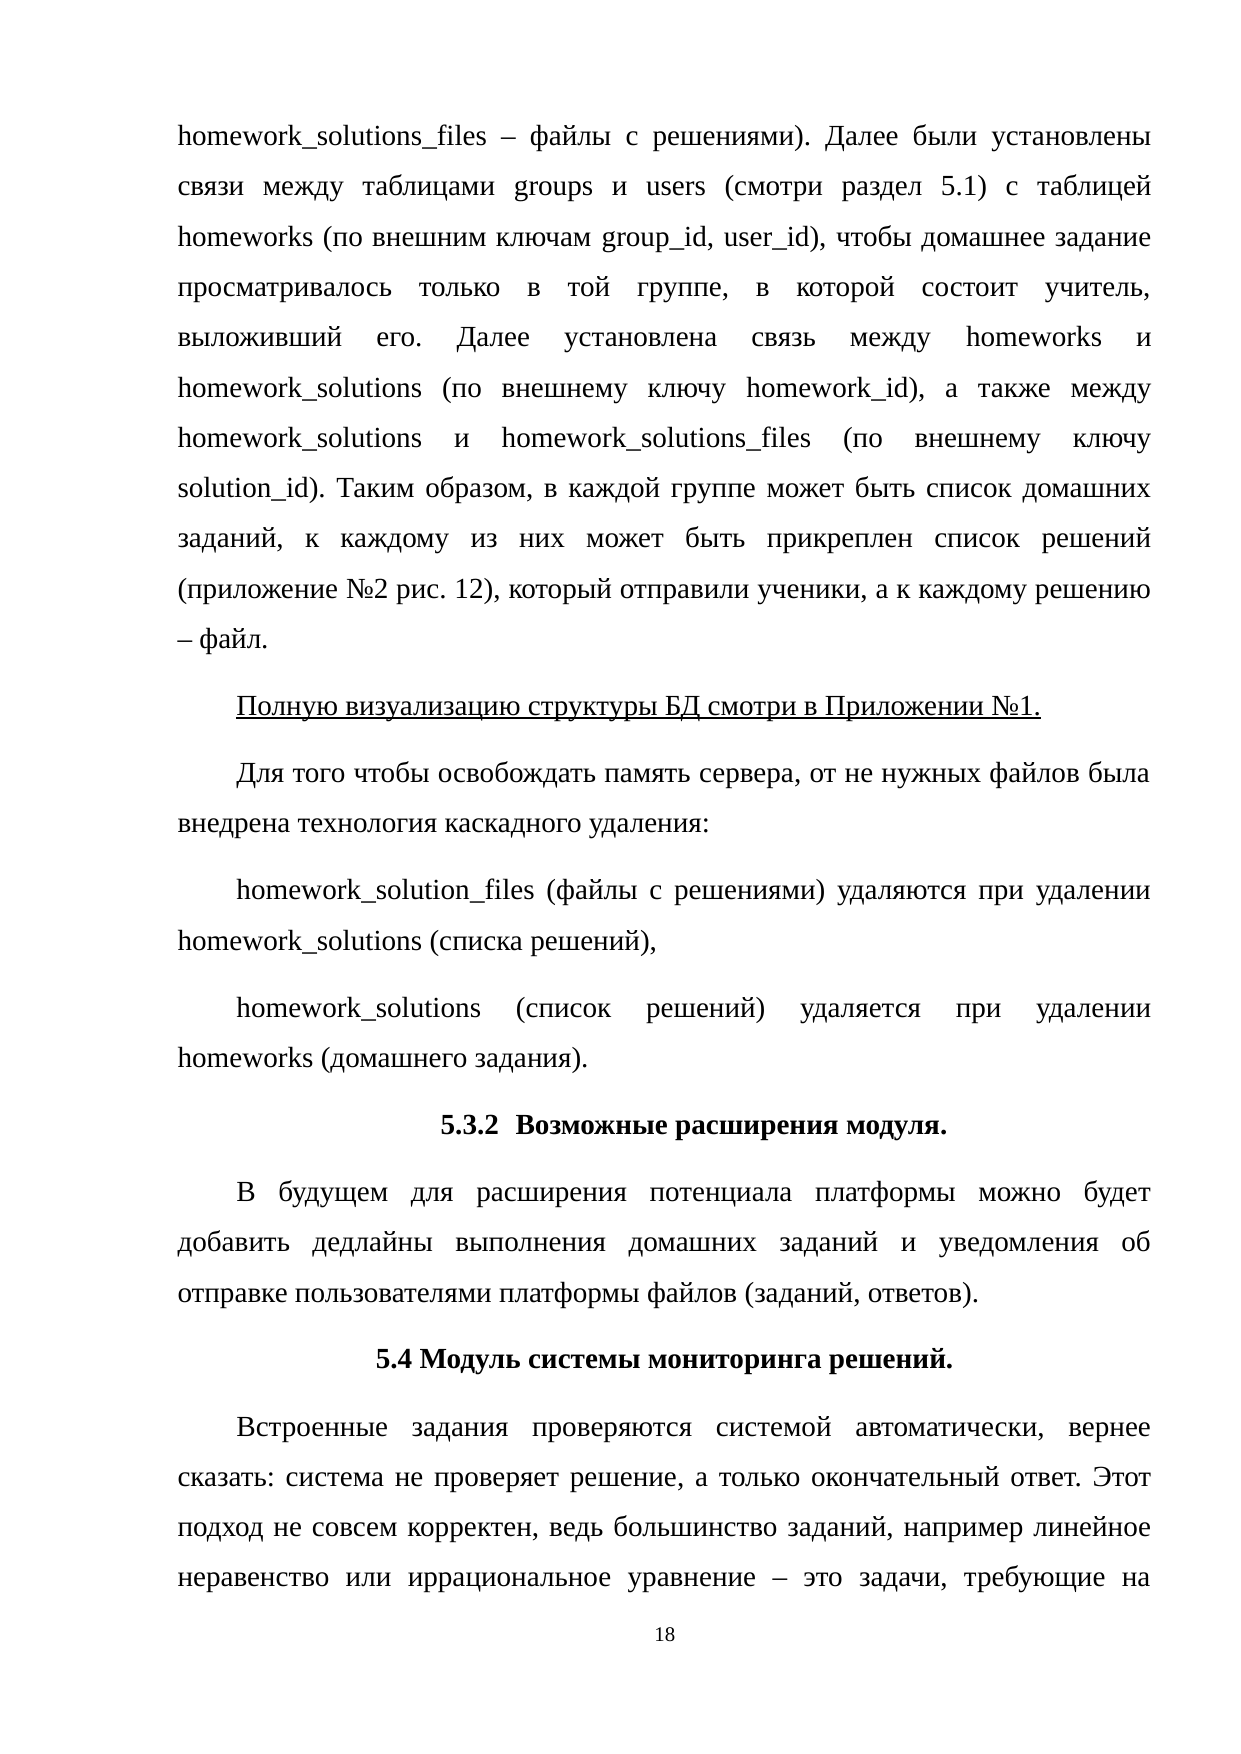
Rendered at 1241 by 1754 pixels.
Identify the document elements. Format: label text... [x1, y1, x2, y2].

list Возможные расширения модуля. [236, 1107, 1152, 1141]
text homework_solution_files (файлы с решениями) удаляются при удалении homework_solutions (списка решений), [177, 872, 1152, 956]
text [177, 1409, 1152, 1593]
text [177, 118, 1152, 655]
text Полную визуализацию структуры БД смотри в Приложении №1. [177, 688, 1152, 722]
text 5.4 Модуль системы мониторинга решений. [177, 1342, 1152, 1375]
text В будущем для расширения потенциала платформы можно будет добавить дедлайны выполнения домашних заданий и уведомления об отправке пользователями платформы файлов (заданий, ответов). [177, 1174, 1152, 1308]
text homework_solutions (список решений) удаляется при удалении homeworks (домашнего задания). [177, 990, 1152, 1074]
text Для того чтобы освобождать память сервера, от не нужных файлов была внедрена технология каскадного удаления: [177, 755, 1152, 839]
